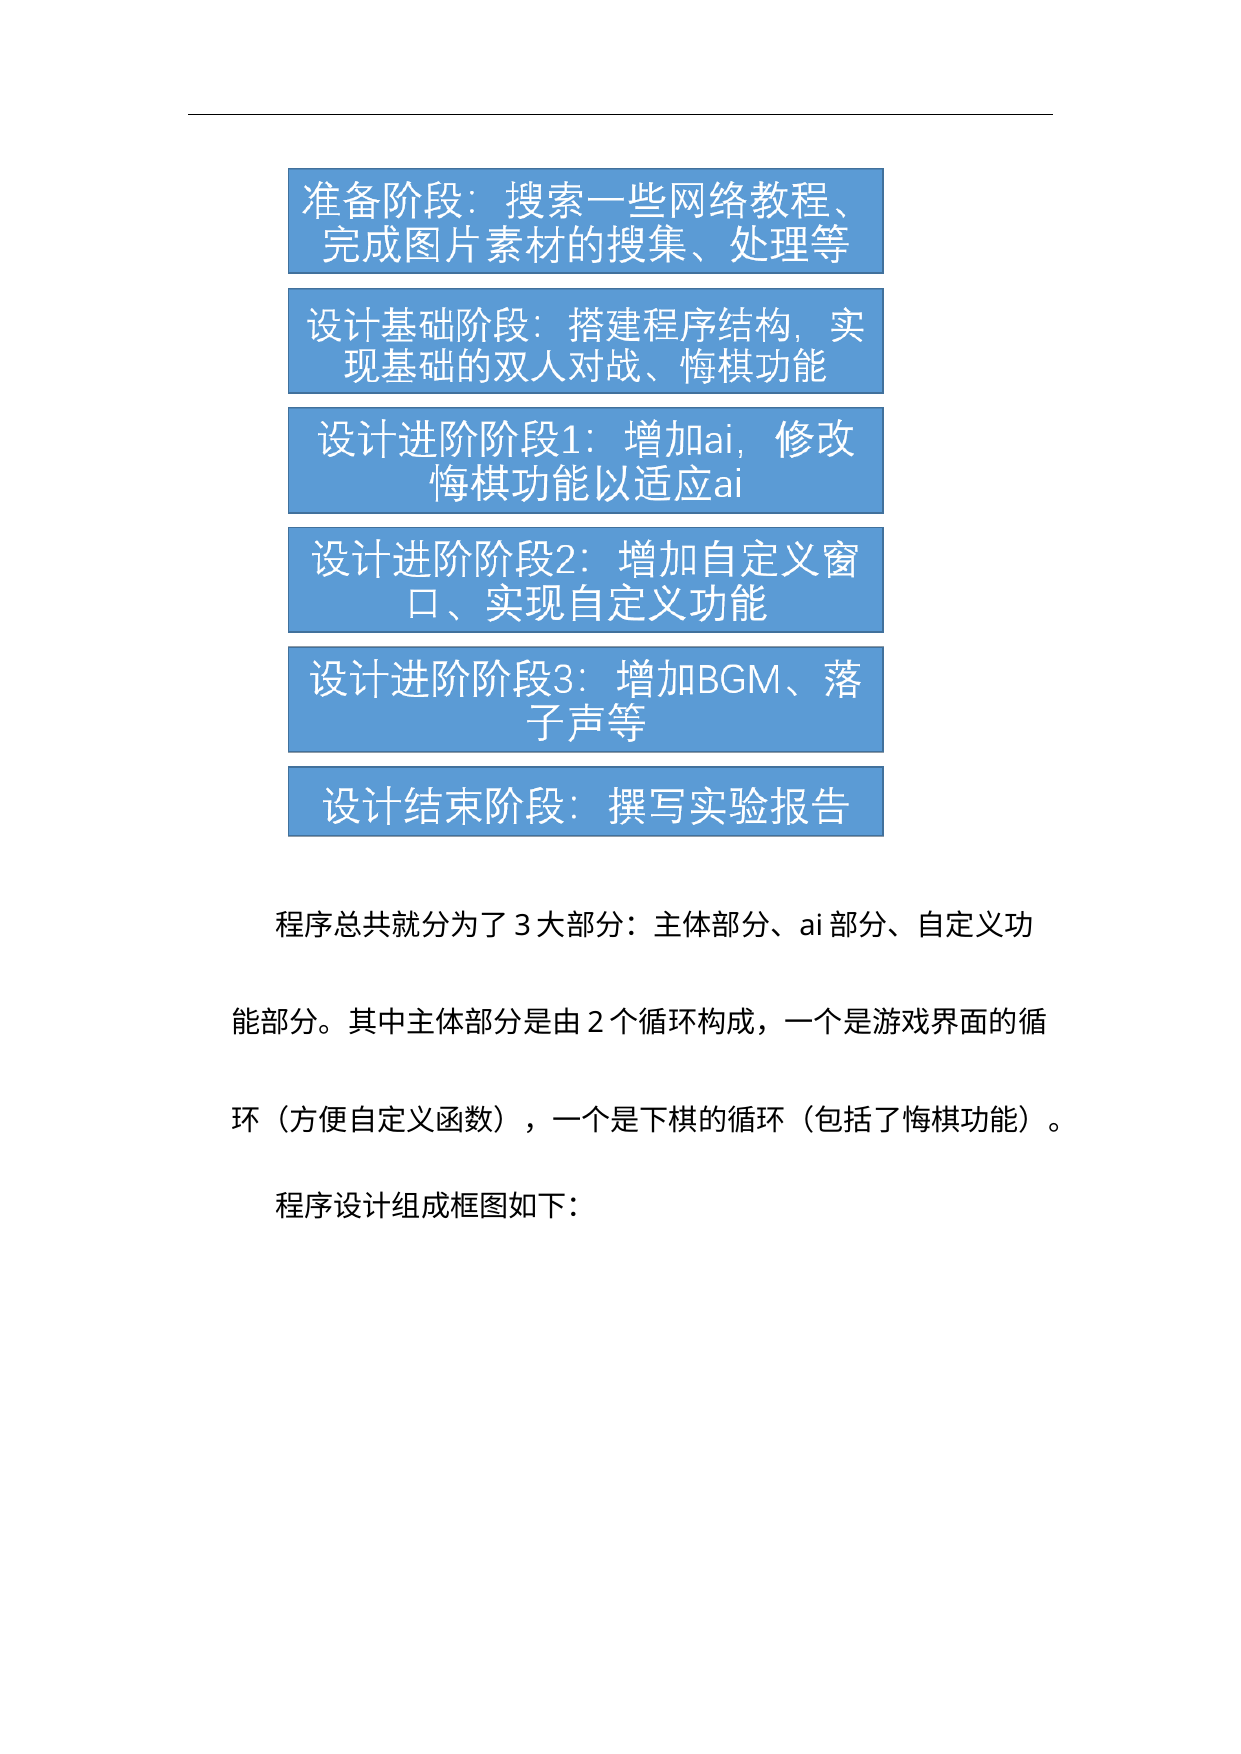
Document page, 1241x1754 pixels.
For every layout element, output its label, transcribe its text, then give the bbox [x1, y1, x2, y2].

text 程序总共就分为了3大部分：主体部分、ai部分、自定义功能部分。其中主体部分是由2个循环构成，一个是游戏界面的循环（方便自定义函数），一个是下棋的循环（包括了悔棋功能）。 [231, 890, 1053, 1150]
picture [275, 162, 894, 854]
text 程序设计组成框图如下： [231, 1171, 1053, 1236]
